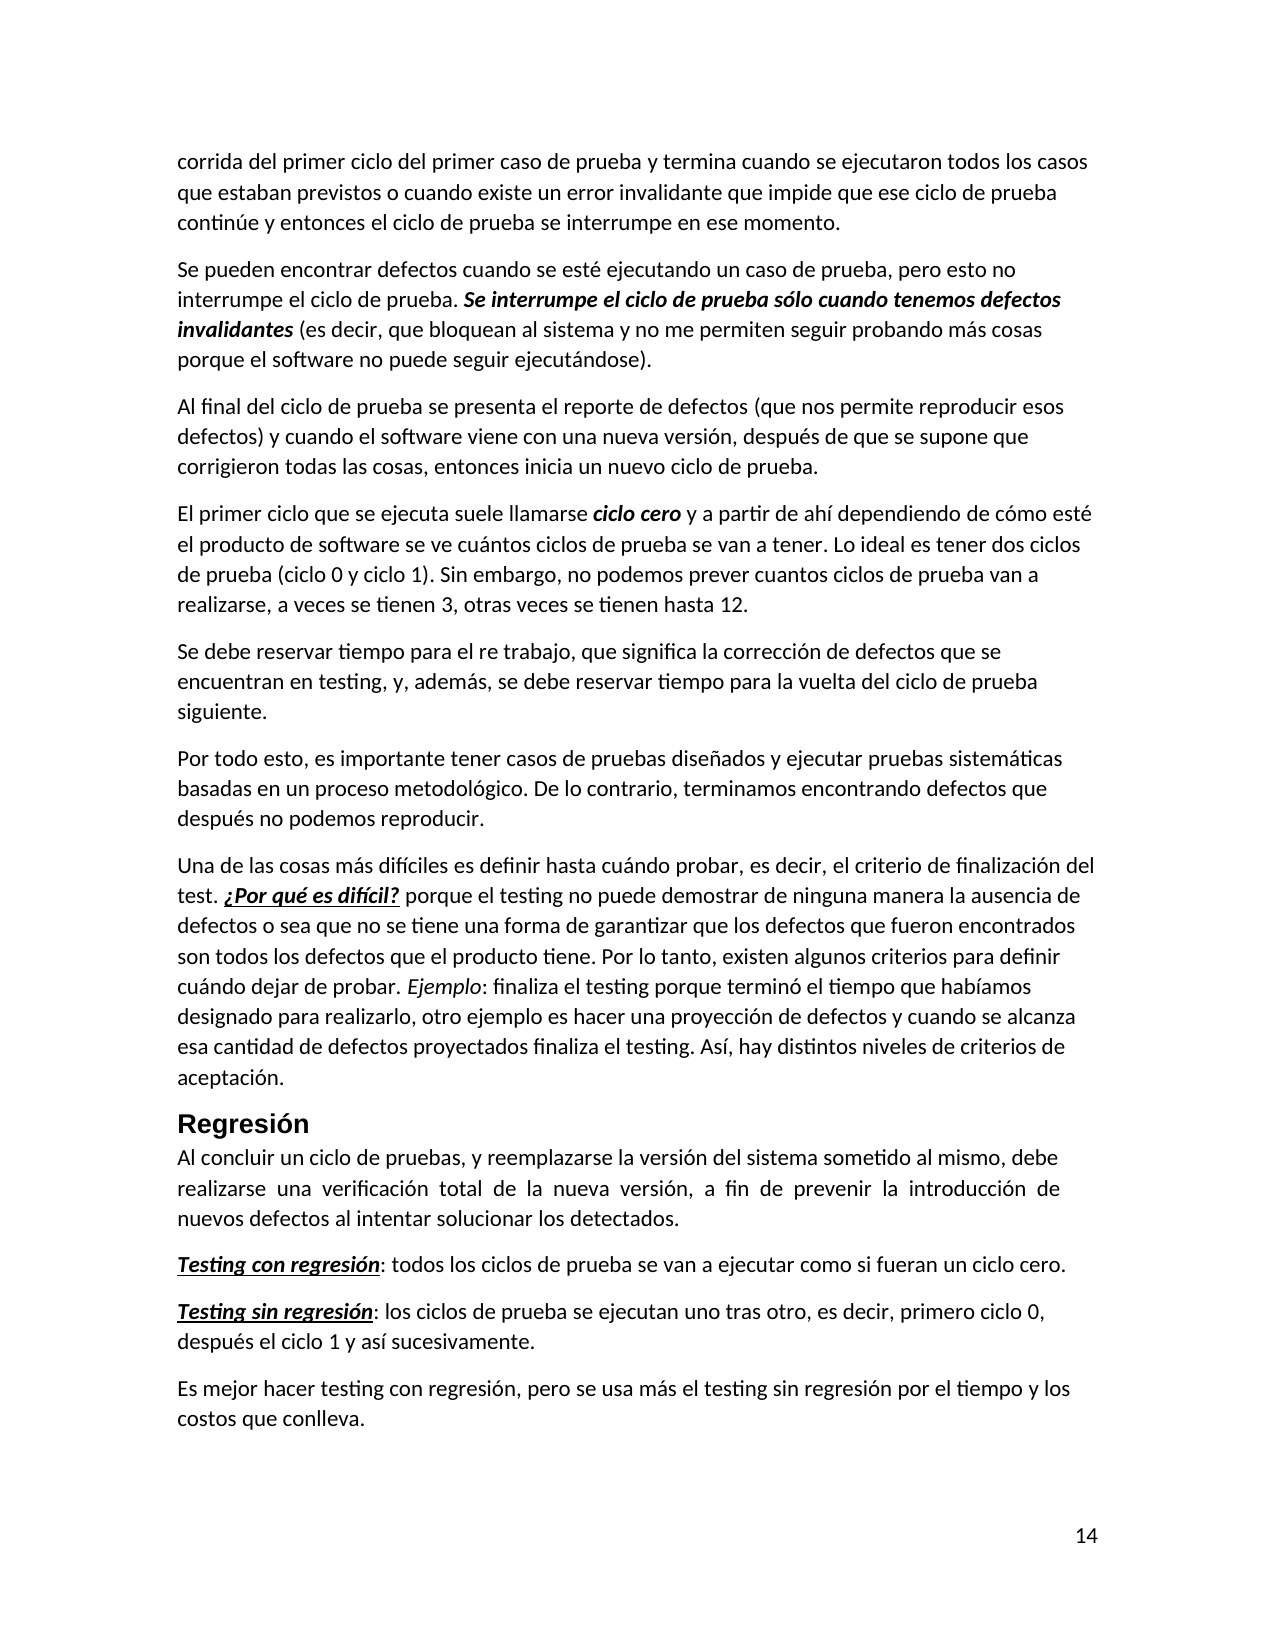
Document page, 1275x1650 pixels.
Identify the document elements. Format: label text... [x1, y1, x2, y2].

subtitle Regresión [177, 1108, 1256, 1140]
text Testing con regresión: todos los ciclos de prueba se van a ejecutar como si fueran un ciclo cero. [177, 1251, 1256, 1278]
text Al final del ciclo de prueba se presenta el reporte de defectos (que nos permite reproducir esos defectos) y cuando el software viene con una nueva versión, después de que se supone que corrigieron todas las cosas, entonces inicia un nuevo ciclo de prueba. [177, 392, 1096, 480]
text Al concluir un ciclo de pruebas, y reemplazarse la versión del sistema sometido al mismo, debe realizarse una verificación total de la nueva versión, a fin de prevenir la introducción de nuevos defectos al intentar solucionar los detectados. [177, 1143, 1061, 1232]
text corrida del primer ciclo del primer caso de prueba y termina cuando se ejecutaron todos los casos que estaban previstos o cuando existe un error invalidante que impide que ese ciclo de prueba continúe y entonces el ciclo de prueba se interrumpe en ese momento. [177, 147, 1096, 236]
text El primer ciclo que se ejecuta suele llamarse ciclo cero y a partir de ahí dependiendo de cómo esté el producto de software se ve cuántos ciclos de prueba se van a tener. Lo ideal es tener dos ciclos de prueba (ciclo 0 y ciclo 1). Sin embargo, no podemos prever cuantos ciclos de prueba van a realizarse, a veces se tienen 3, otras veces se tienen hasta 12. [177, 499, 1096, 618]
text Es mejor hacer testing con regresión, pero se usa más el testing sin regresión por el tiempo y los costos que conlleva. [177, 1374, 1096, 1432]
text Se debe reservar tiempo para el re trabajo, que significa la corrección de defectos que se encuentran en testing, y, además, se debe reservar tiempo para la vuelta del ciclo de prueba siguiente. [177, 637, 1096, 725]
text Una de las cosas más difíciles es definir hasta cuándo probar, es decir, el criterio de finalización del test. ¿Por qué es difícil? porque el testing no puede demostrar de ninguna manera la ausencia de defectos o sea que no se tiene una forma de garantizar que los defectos que fueron encontrados son todos los defectos que el producto tiene. Por lo tanto, existen algunos criterios para definir cuándo dejar de probar. Ejemplo: finaliza el testing porque terminó el tiempo que habíamos designado para realizarlo, otro ejemplo es hacer una proyección de defectos y cuando se alcanza esa cantidad de defectos proyectados finaliza el testing. Así, hay distintos niveles de criterios de aceptación. [177, 851, 1096, 1091]
text Testing sin regresión: los ciclos de prueba se ejecutan uno tras otro, es decir, primero ciclo 0, después el ciclo 1 y así sucesivamente. [177, 1297, 1096, 1355]
text Por todo esto, es importante tener casos de pruebas diseñados y ejecutar pruebas sistemáticas basadas en un proceso metodológico. De lo contrario, terminamos encontrando defectos que después no podemos reproducir. [177, 744, 1096, 833]
text Se pueden encontrar defectos cuando se esté ejecutando un caso de prueba, pero esto no interrumpe el ciclo de prueba. Se interrumpe el ciclo de prueba sólo cuando tenemos defectos invalidantes (es decir, que bloquean al sistema y no me permiten seguir probando más cosas porque el software no puede seguir ejecutándose). [177, 255, 1096, 373]
